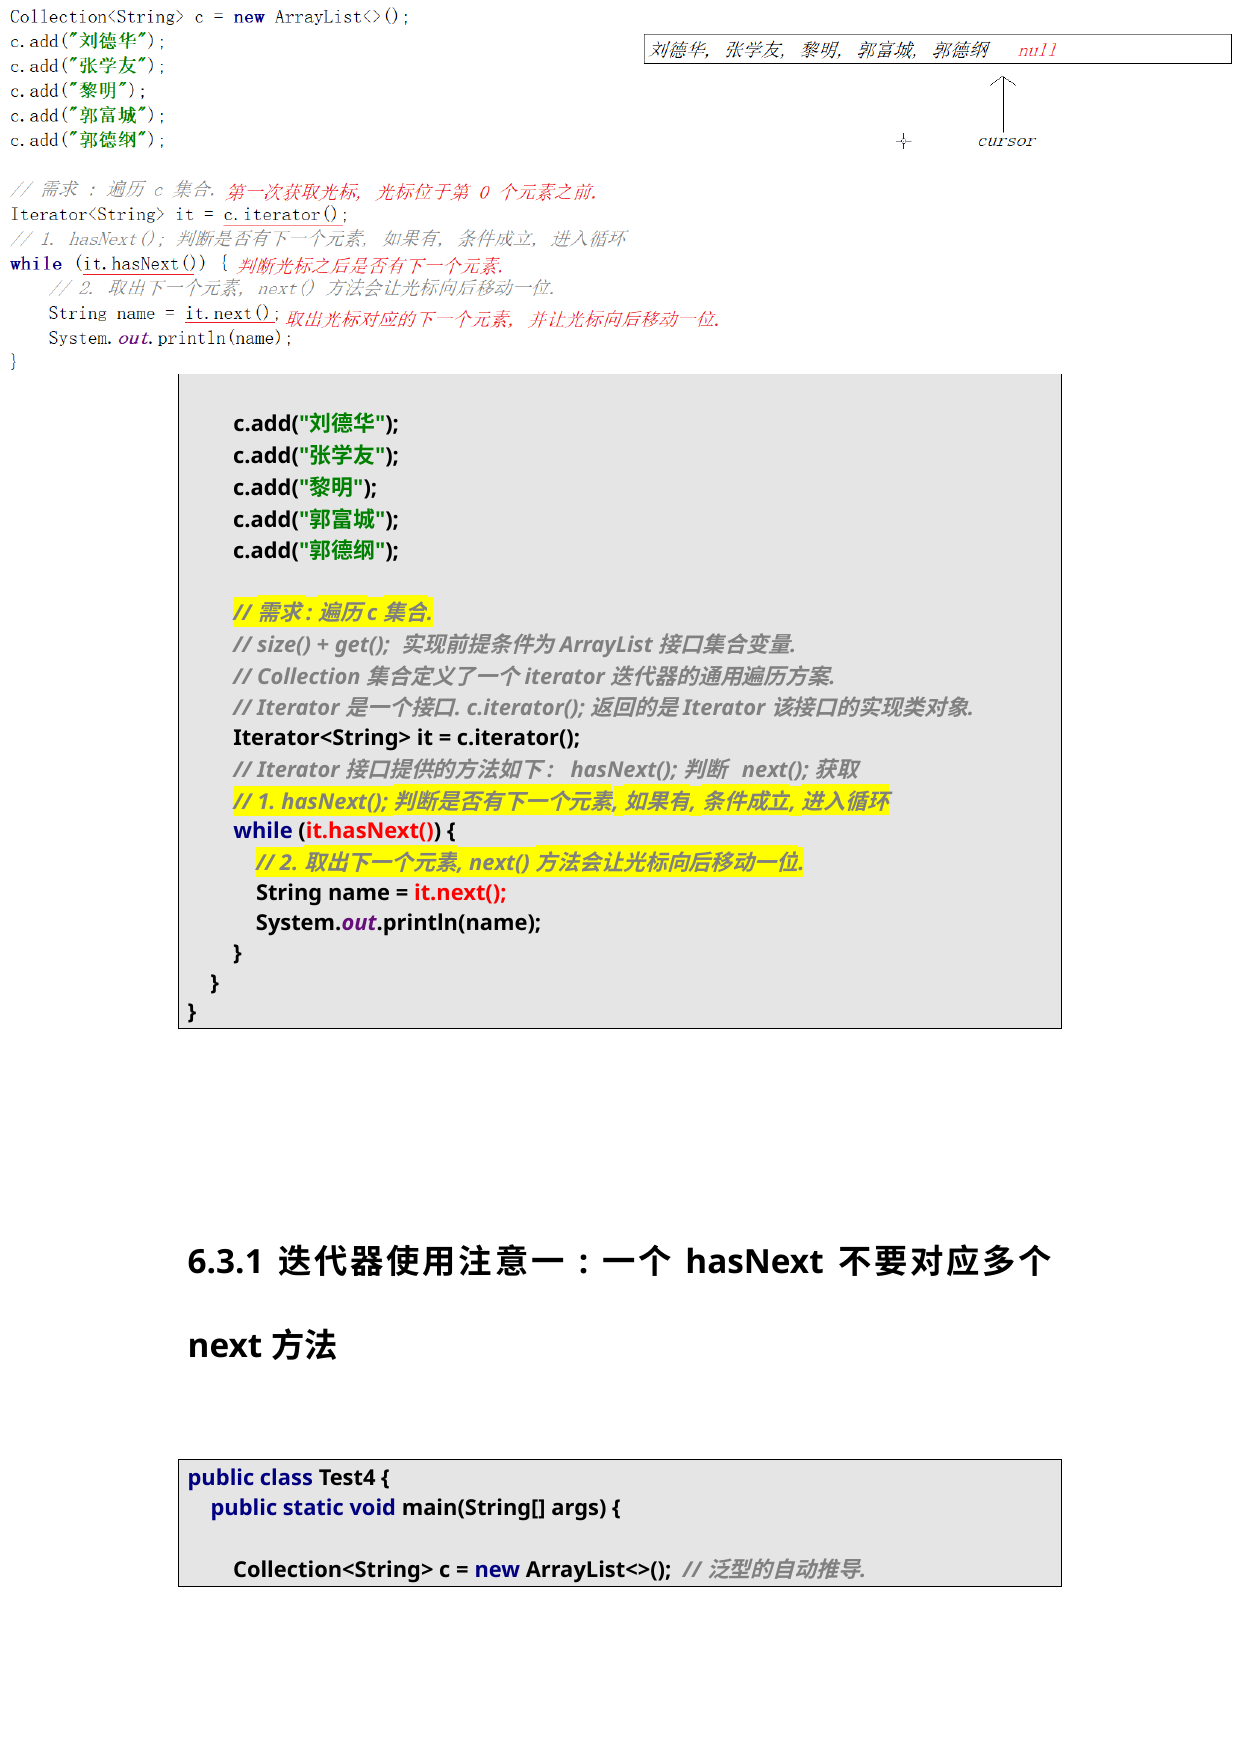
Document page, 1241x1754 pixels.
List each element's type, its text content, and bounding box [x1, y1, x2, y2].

picture [0, 0, 1241, 374]
subtitle 6.3.1 迭代器使用注意一 : 一个 hasNext 不要对应多个 next 方法 [187, 1235, 1053, 1367]
